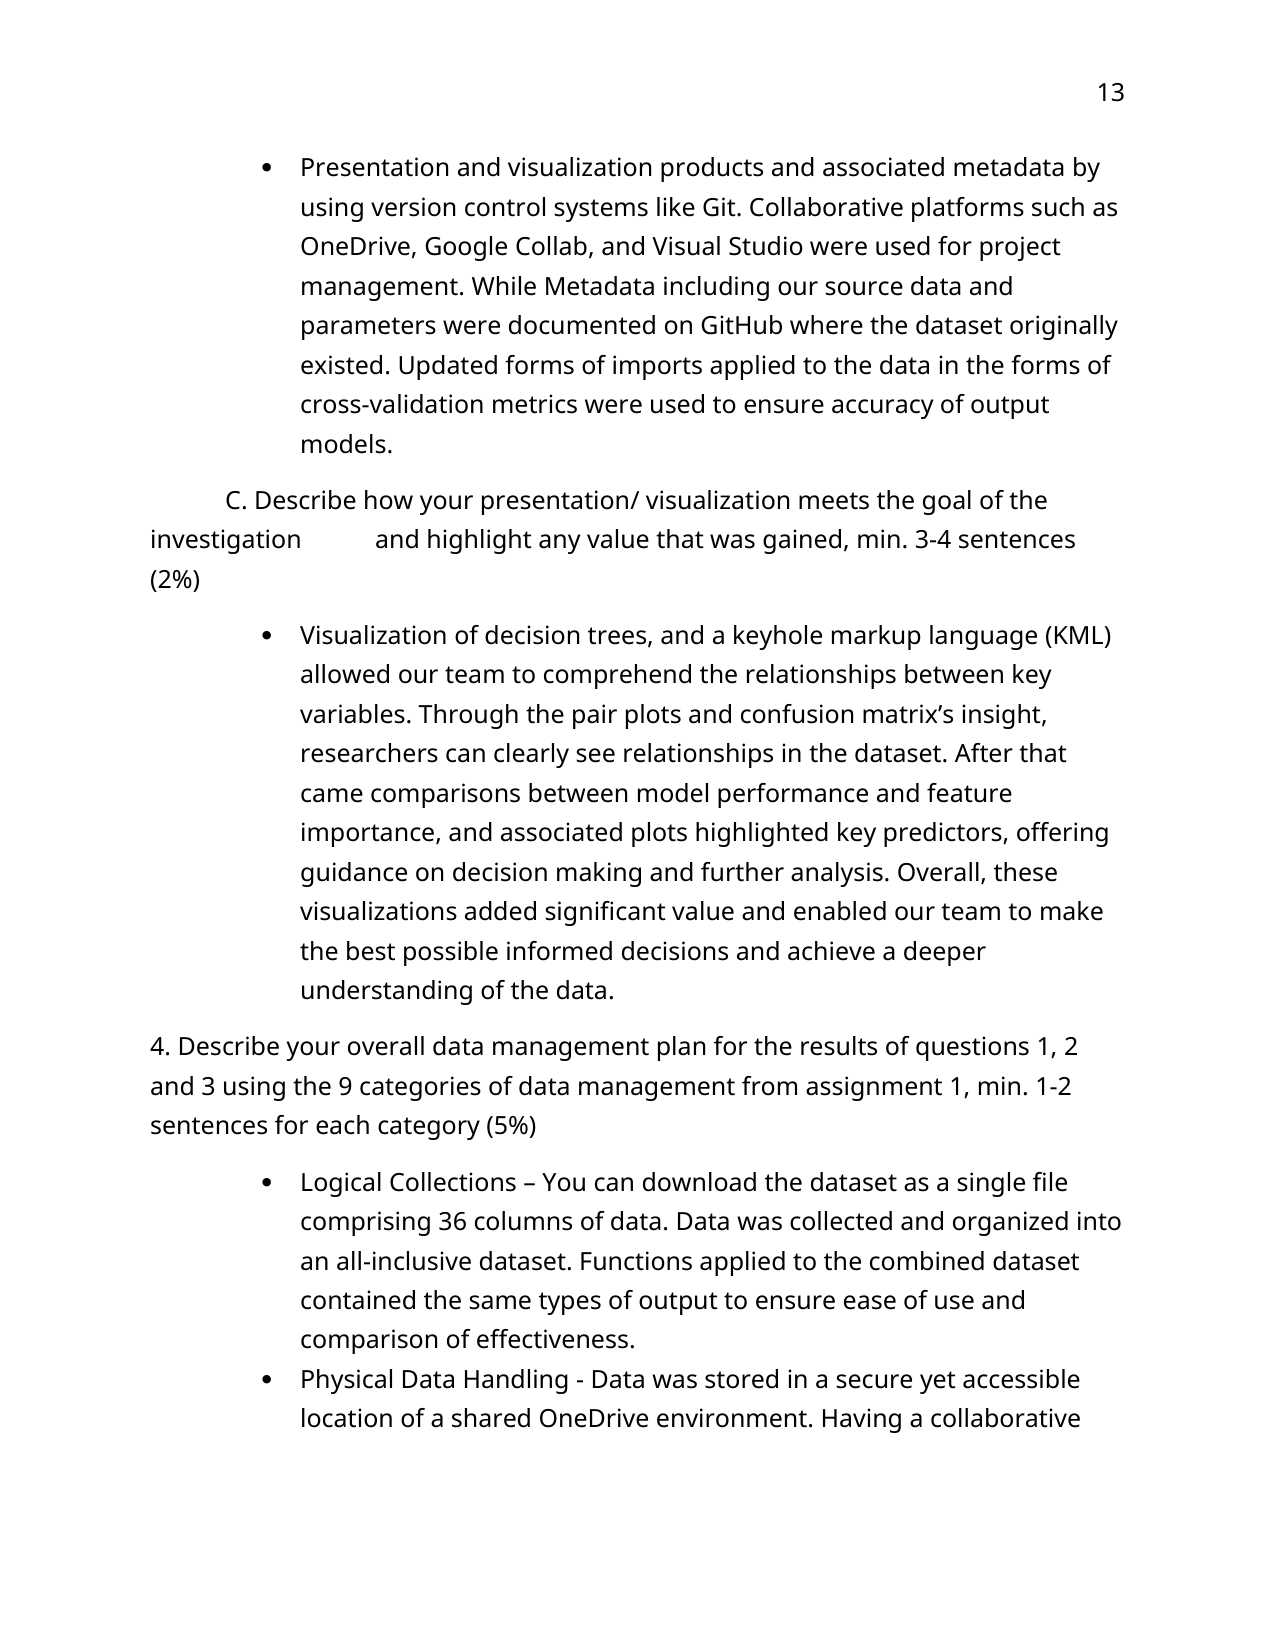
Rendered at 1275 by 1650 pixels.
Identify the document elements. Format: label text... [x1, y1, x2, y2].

text C. Describe how your presentation/ visualization meets the goal of the investigation and highlight any value that was gained, min. 3-4 sentences (2%) [150, 482, 1125, 596]
text 4. Describe your overall data management plan for the results of questions 1, 2 and 3 using the 9 categories of data management from assignment 1, min. 1-2 sentences for each category (5%) [150, 1029, 1125, 1142]
list Visualization of decision trees, and a keyhole markup language (KML) allowed our team to comprehend the relationships between key variables. Through the pair plots and confusion matrix’s insight, researchers can clearly see relationships in the dataset. After that came comparisons between model performance and feature importance, and associated plots highlighted key predictors, offering guidance on decision making and further analysis. Overall, these visualizations added significant value and enabled our team to make the best possible informed decisions and achieve a deeper understanding of the data. [262, 618, 1125, 1007]
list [262, 1362, 1125, 1435]
list Presentation and visualization products and associated metadata by using version control systems like Git. Collaborative platforms such as OneDrive, Google Collab, and Visual Studio were used for project management. While Metadata including our source data and parameters were documented on GitHub where the dataset originally existed. Updated forms of imports applied to the data in the forms of cross-validation metrics were used to ensure accuracy of output models. [262, 150, 1125, 460]
list Logical Collections – You can download the dataset as a single file comprising 36 columns of data. Data was collected and organized into an all-inclusive dataset. Functions applied to the combined dataset contained the same types of output to ensure ease of use and comparison of effectiveness. [262, 1164, 1125, 1356]
